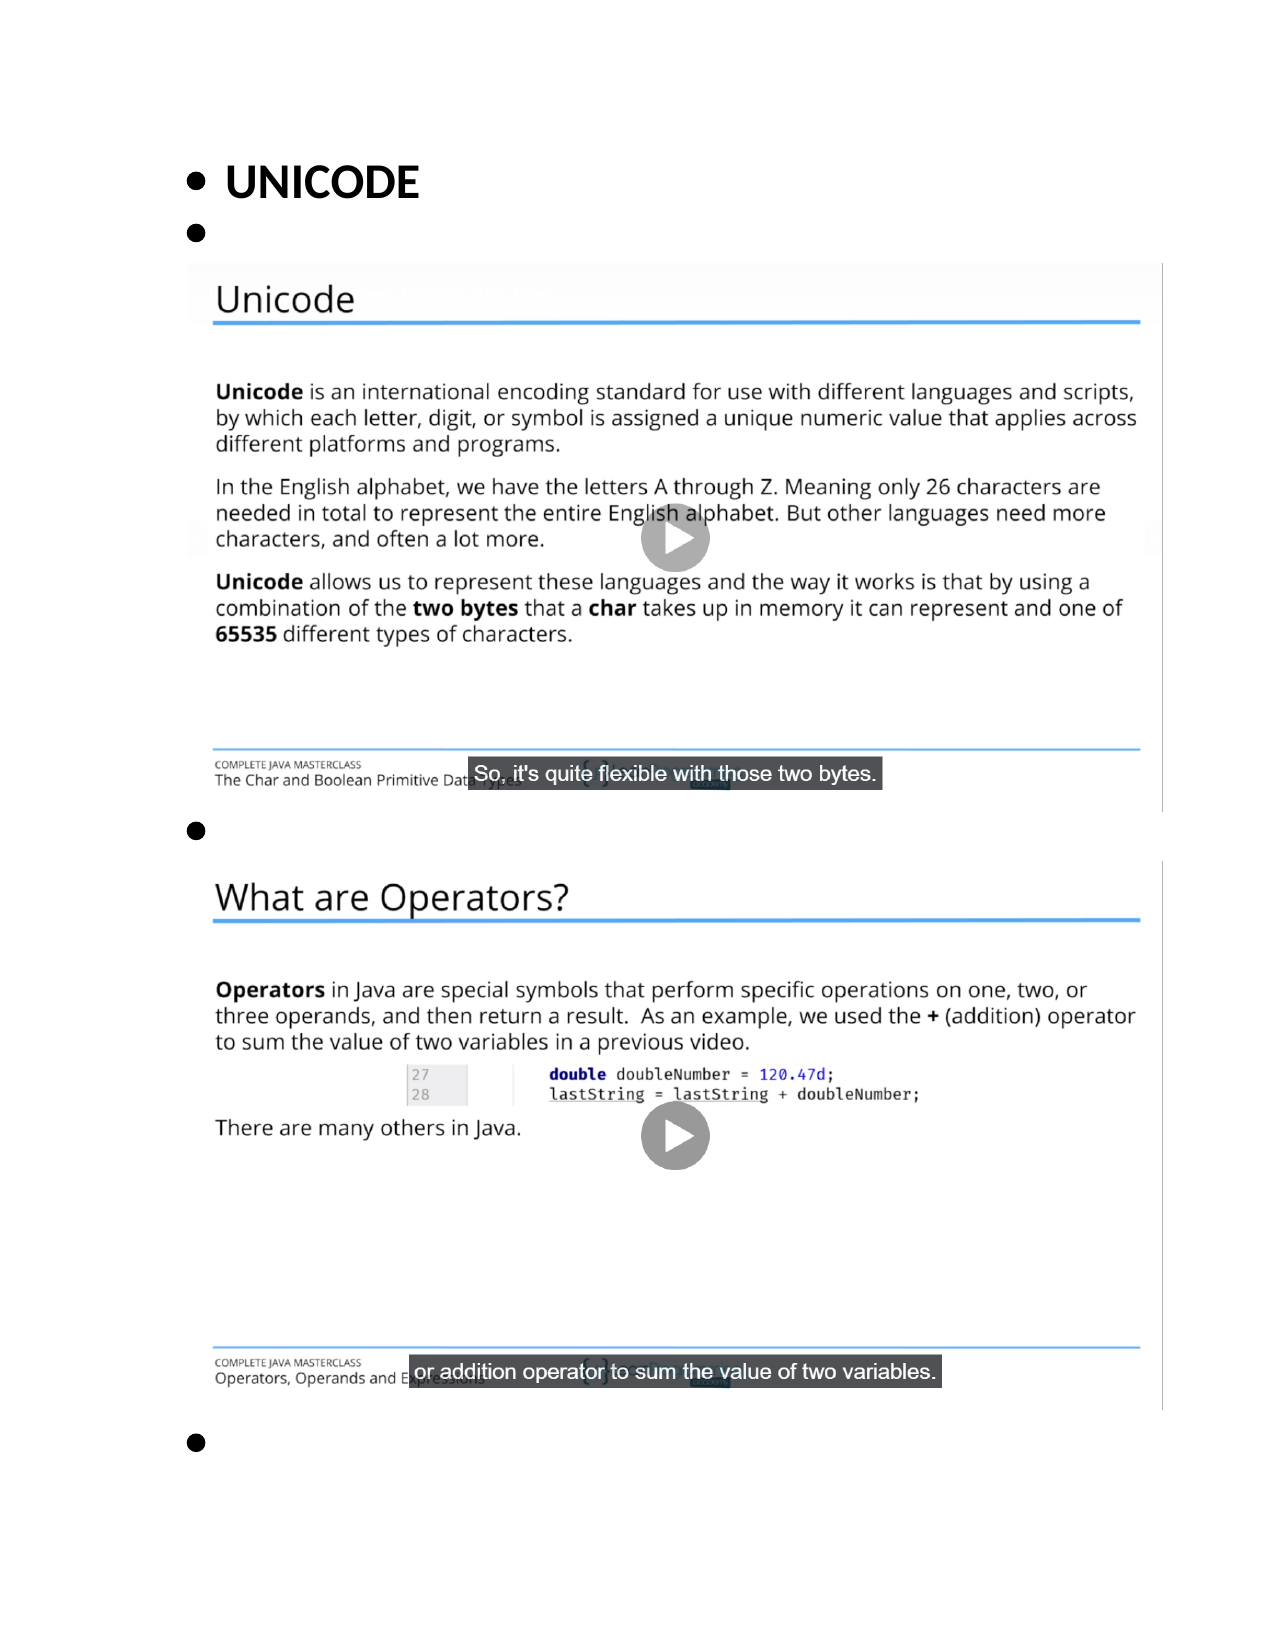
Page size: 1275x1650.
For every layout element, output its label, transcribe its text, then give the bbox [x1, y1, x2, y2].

picture [187, 861, 1163, 1410]
list UNICODE [187, 150, 1125, 211]
picture [187, 263, 1163, 812]
